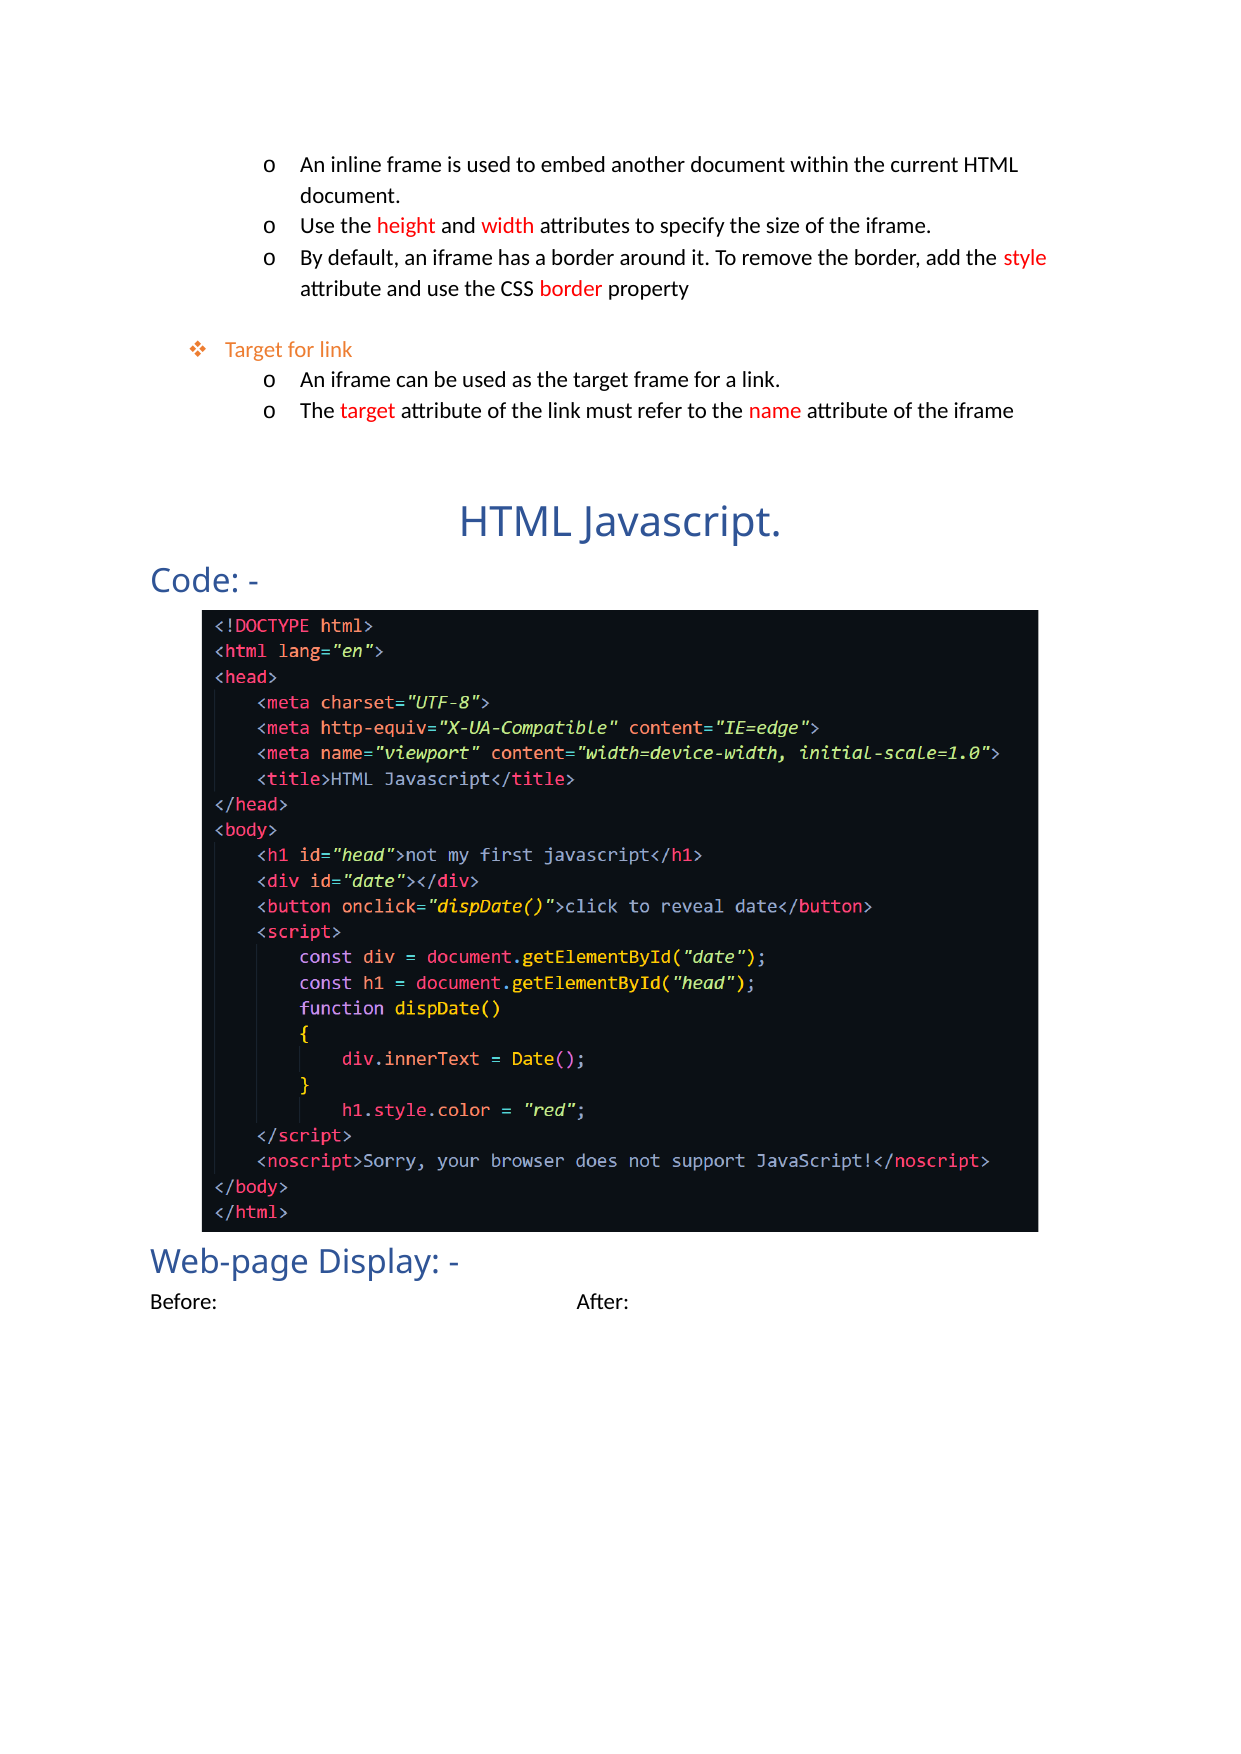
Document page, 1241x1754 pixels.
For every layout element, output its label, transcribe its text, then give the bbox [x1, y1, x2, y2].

list By default, an iframe has a border around it. To remove the border, add the style attribute and use the CSS border property [262, 243, 1090, 302]
text Before: After: [150, 1287, 1090, 1315]
text Code: - [150, 557, 1090, 602]
list An iframe can be used as the target frame for a link. [262, 365, 1090, 394]
list The target attribute of the link must refer to the name attribute of the iframe [262, 396, 1090, 426]
list An inline frame is used to embed another document within the current HTML document. [262, 150, 1090, 209]
list Use the height and width attributes to specify the size of the iframe. [262, 212, 1090, 241]
text HTML Javascript. [150, 491, 1090, 548]
text Web-page Display: - [150, 1238, 1090, 1283]
picture [201, 610, 1039, 1232]
list Target for link [187, 335, 1090, 363]
